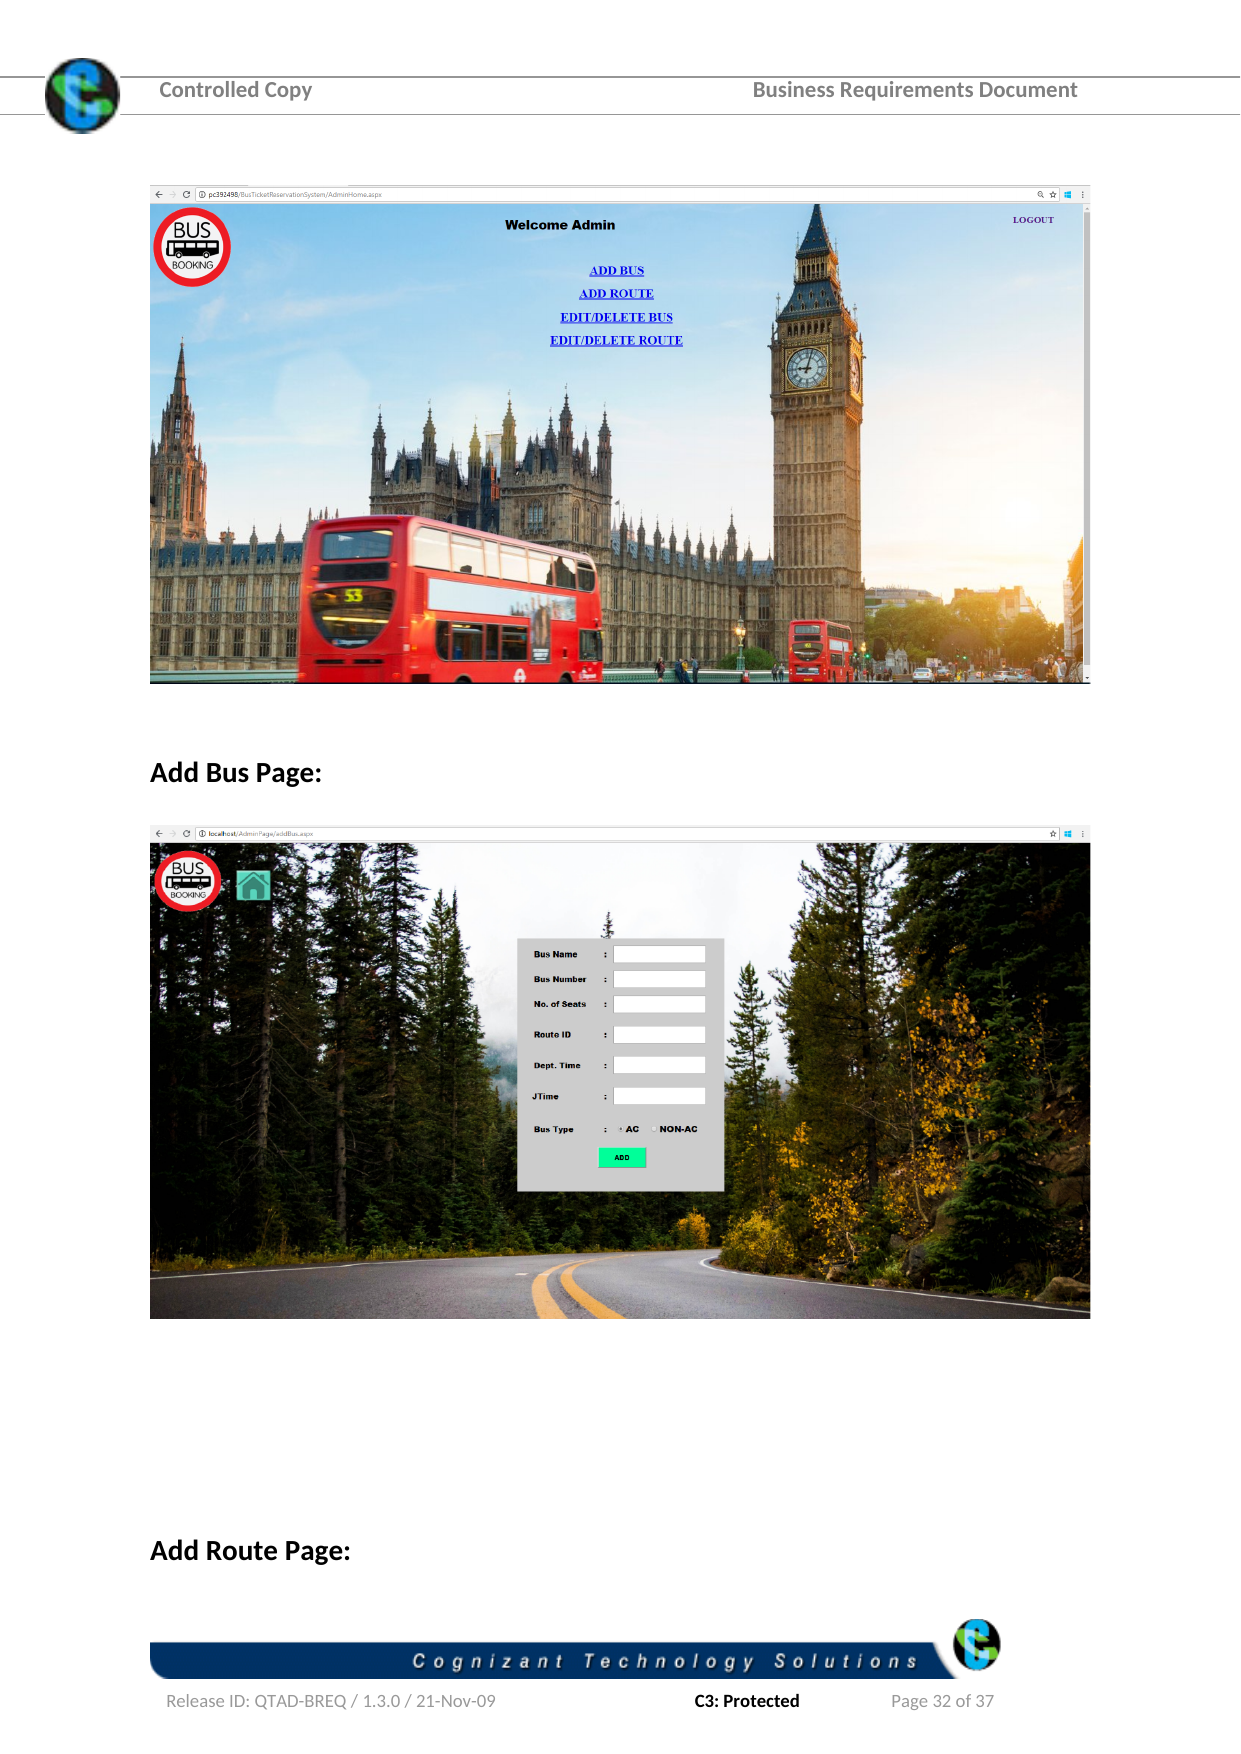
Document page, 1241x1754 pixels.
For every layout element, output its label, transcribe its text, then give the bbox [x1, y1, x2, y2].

picture [45, 58, 121, 134]
text Add Route Page: [150, 1532, 1090, 1568]
picture [150, 825, 1091, 1319]
text Add Bus Page: [150, 754, 1090, 790]
picture [150, 185, 1091, 684]
picture [150, 1619, 1041, 1679]
